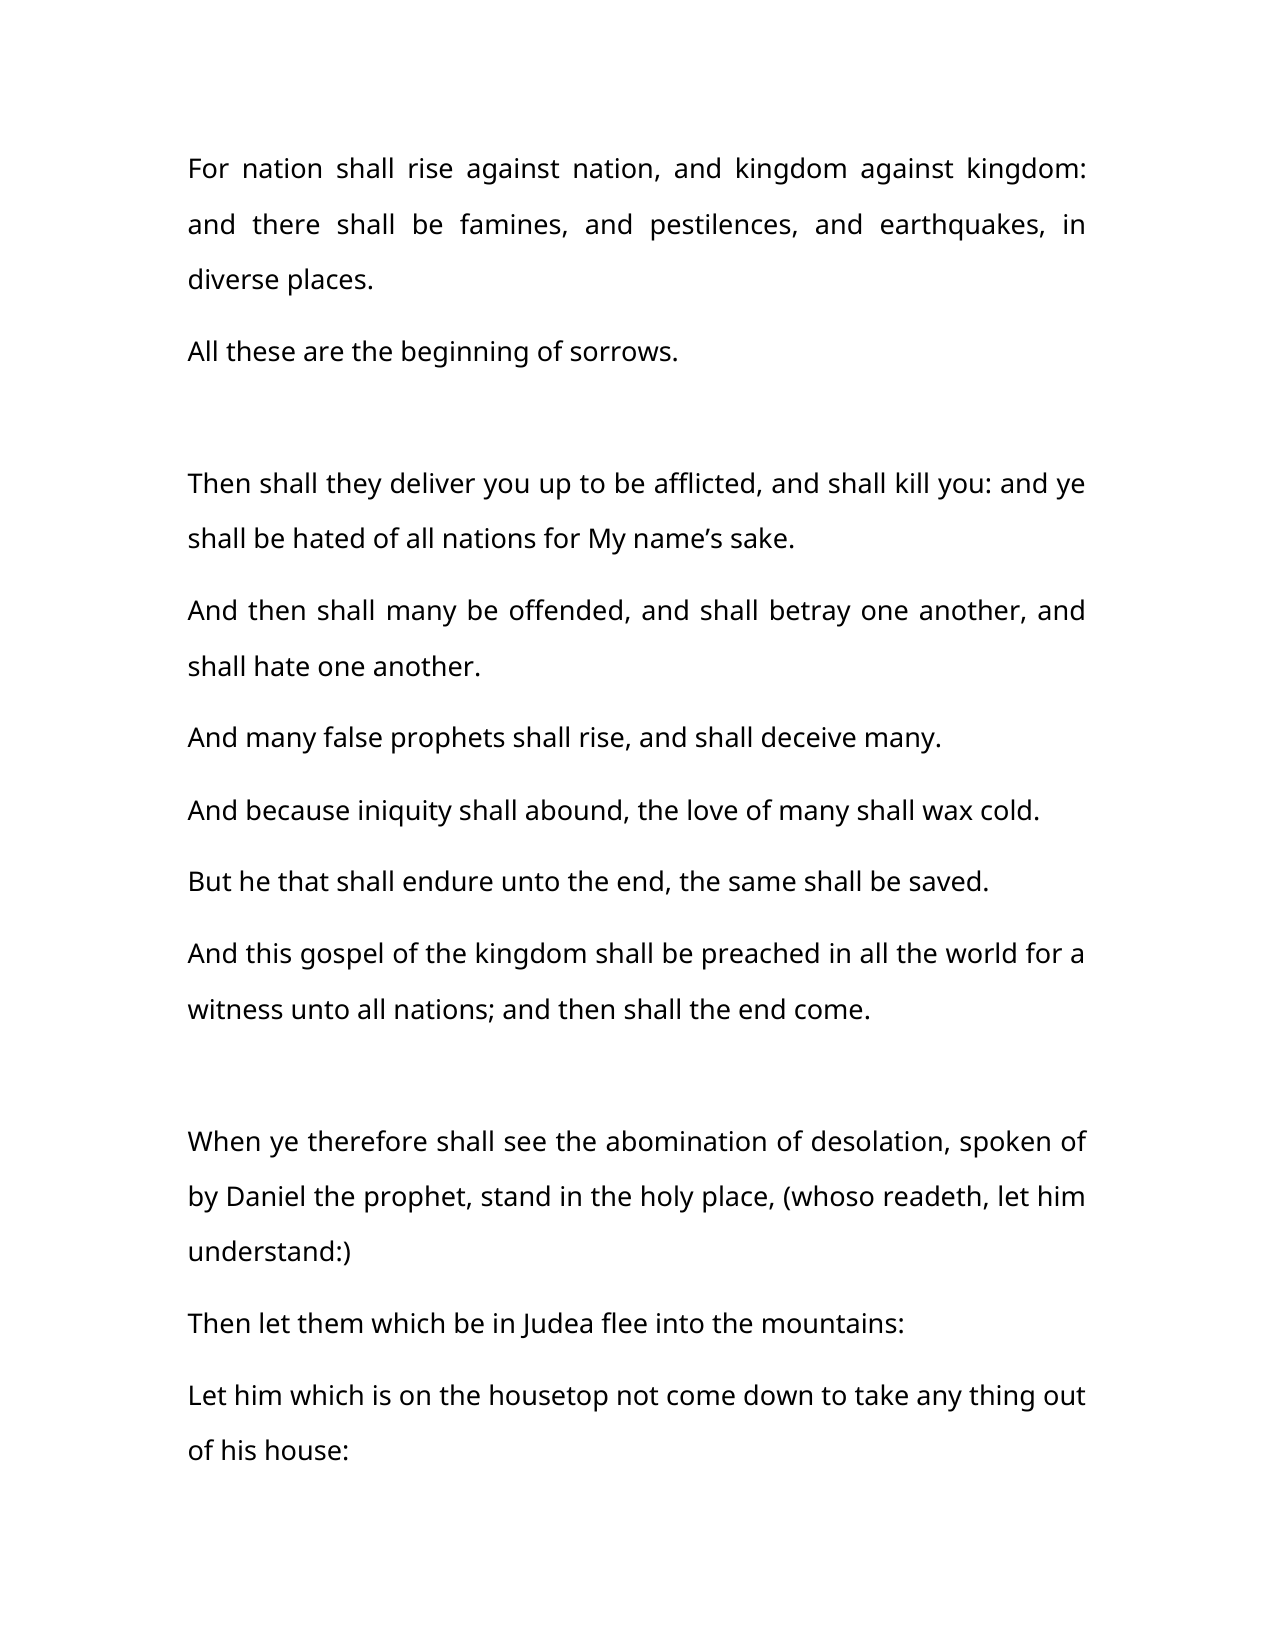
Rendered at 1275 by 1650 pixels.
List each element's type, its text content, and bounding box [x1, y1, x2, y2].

text Then let them which be in Judea flee into the mountains: [187, 1304, 1087, 1341]
text Then shall they deliver you up to be afflicted, and shall kill you: and ye shall be hated of all nations for My name’s sake. [187, 464, 1087, 557]
text And this gospel of the kingdom shall be preached in all the world for a witness unto all nations; and then shall the end come. [187, 935, 1087, 1027]
text For nation shall rise against nation, and kingdom against kingdom: and there shall be famines, and pestilences, and earthquakes, in diverse places. [187, 150, 1087, 297]
text And many false prophets shall rise, and shall deceive many. [187, 719, 1087, 756]
text But he that shall endure unto the end, the same shall be saved. [187, 863, 1087, 900]
text All these are the beginning of sorrows. [187, 333, 1087, 369]
text And then shall many be offended, and shall betray one another, and shall hate one another. [187, 592, 1087, 684]
text And because iniquity shall abound, the love of many shall wax cold. [187, 791, 1087, 828]
text Let him which is on the housetop not come down to take any thing out of his house: [187, 1377, 1087, 1469]
text When ye therefore shall see the abomination of desolation, spoken of by Daniel the prophet, stand in the holy place, (whoso readeth, let him understand:) [187, 1122, 1087, 1269]
